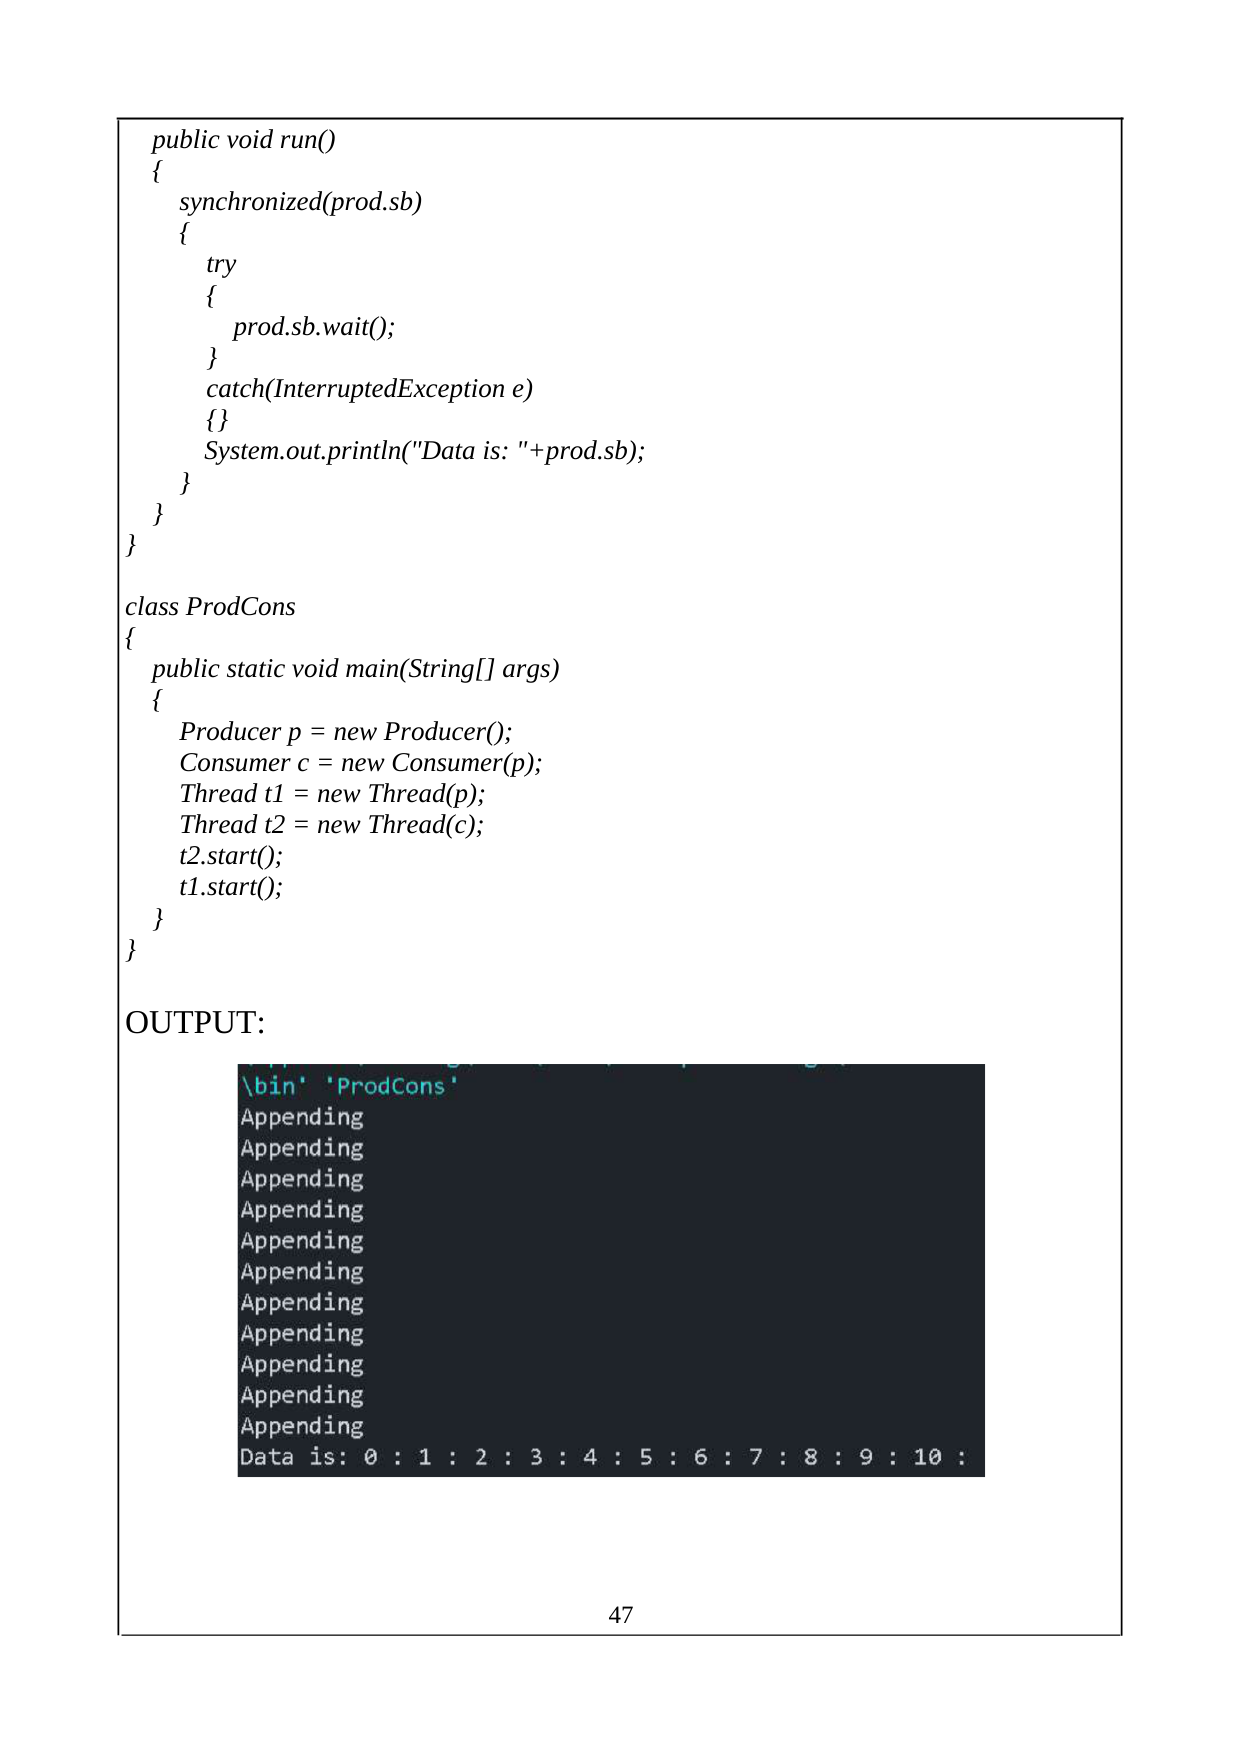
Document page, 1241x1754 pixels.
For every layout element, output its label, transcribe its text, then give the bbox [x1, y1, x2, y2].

text public void run() [152, 123, 1090, 154]
text Consumer c = new Consumer(p); [179, 746, 1090, 777]
text OUTPUT: [125, 1002, 1090, 1040]
picture [116, 117, 1124, 1636]
text } [125, 933, 1090, 964]
text {} [206, 403, 1090, 434]
text { [179, 216, 1090, 248]
text { [152, 154, 1090, 185]
text } [152, 902, 1090, 933]
text prod.sb.wait(); [233, 310, 1090, 341]
text } [125, 528, 1090, 559]
text public static void main(String[] args) [152, 652, 1090, 684]
text synchronized(prod.sb) [179, 185, 1090, 216]
text catch(InterruptedException e) [206, 372, 1090, 403]
text t2.start(); [179, 839, 1090, 871]
text Producer p = new Producer(); [179, 715, 1090, 746]
text { [206, 279, 1090, 310]
text { [152, 684, 1090, 715]
text t1.start(); [179, 871, 1090, 902]
text try [206, 248, 1090, 279]
text System.out.println("Data is: "+prod.sb); [125, 434, 646, 466]
text 47 [125, 1600, 1117, 1629]
text } [179, 466, 1090, 497]
text { [125, 621, 1090, 652]
text } [206, 341, 1090, 372]
text Thread t1 = new Thread(p); [179, 777, 1090, 808]
text Thread t2 = new Thread(c); [179, 808, 1090, 839]
text class ProdCons [125, 590, 1090, 621]
text } [152, 497, 1090, 528]
